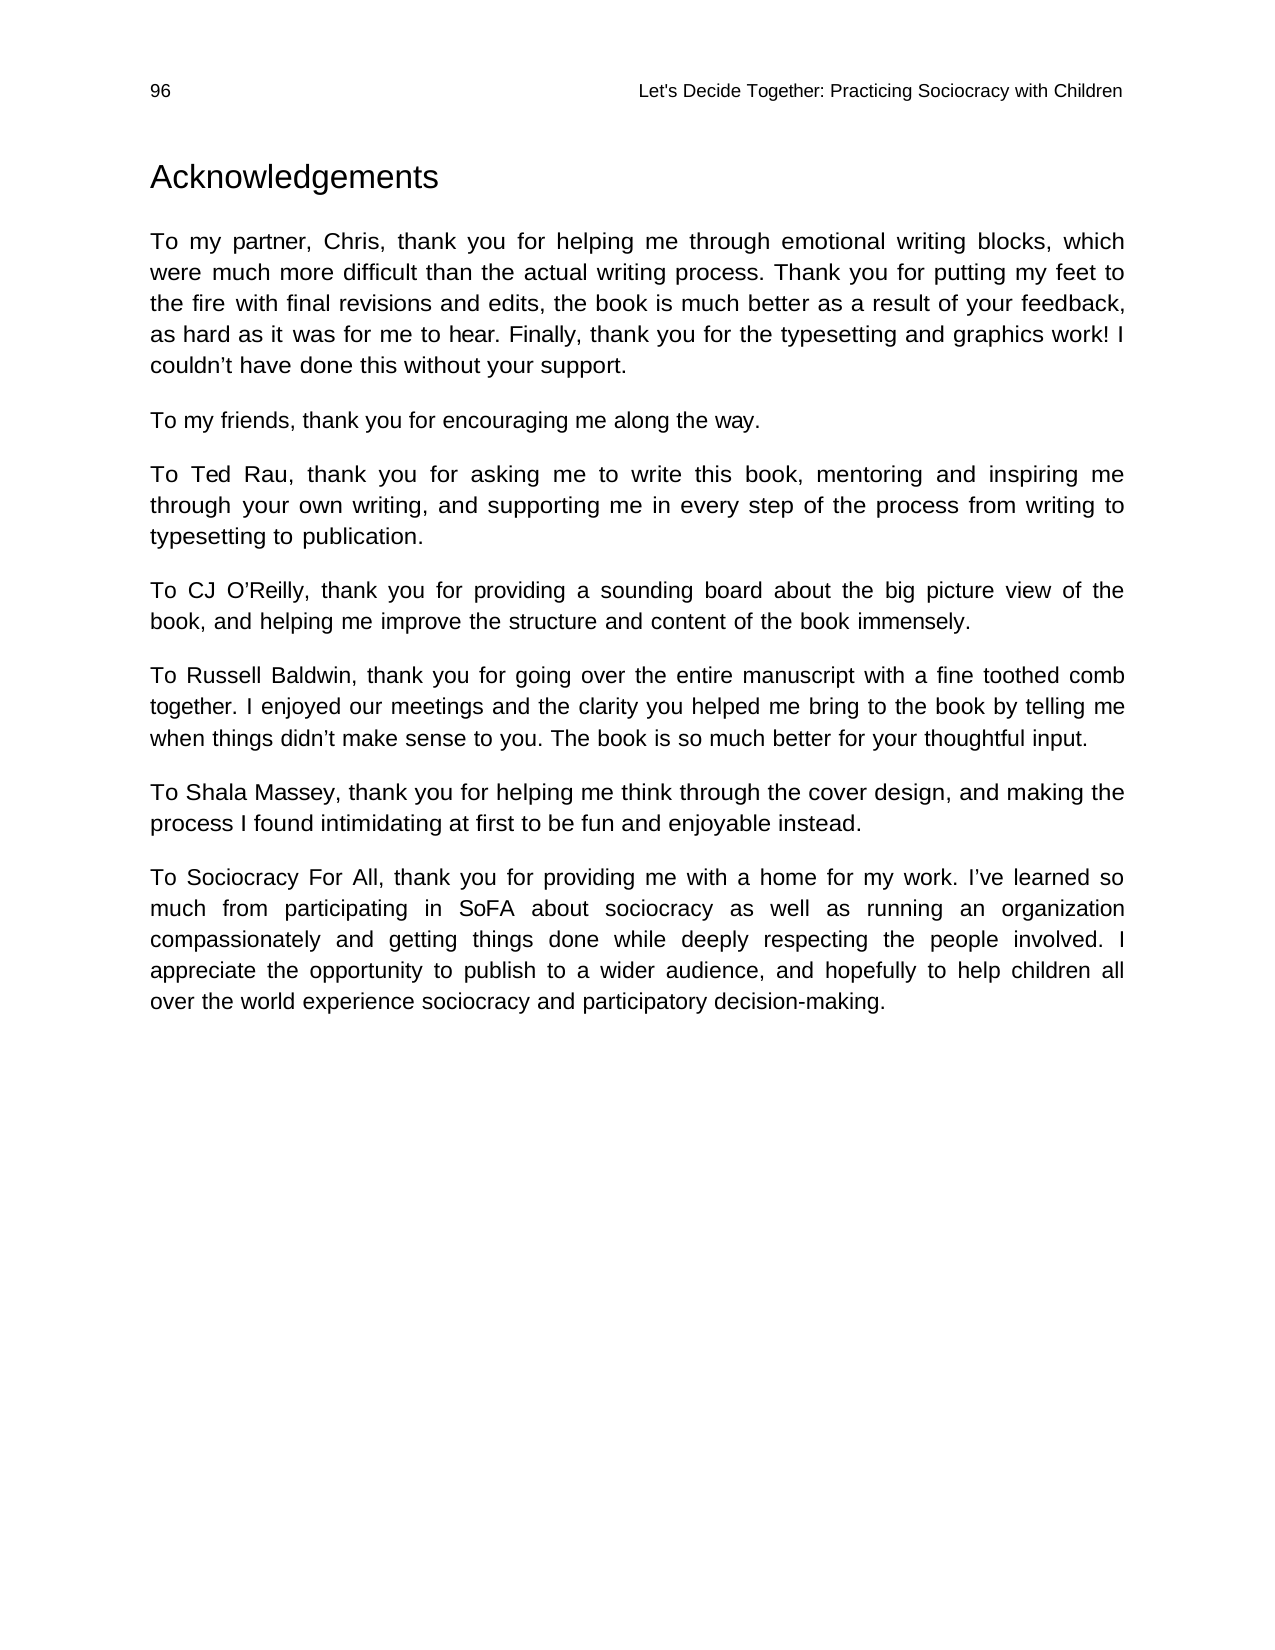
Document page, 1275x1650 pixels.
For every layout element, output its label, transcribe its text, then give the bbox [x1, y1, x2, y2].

text To Ted Rau, thank you for asking me to write this book, mentoring and inspiring me through your own writing, and supporting me in every step of the process from writing to typesetting to publication. [150, 461, 1125, 549]
subtitle Acknowledgements [150, 157, 1137, 196]
text To Sociocracy For All, thank you for providing me with a home for my work. I’ve learned so much from participating in SoFA about sociocracy as well as running an organization compassionately and getting things done while deeply respecting the people involved. I appreciate the opportunity to publish to a wider audience, and hopefully to help children all over the world experience sociocracy and participatory decision-making. [150, 864, 1125, 1014]
text To CJ O’Reilly, thank you for providing a sounding board about the big picture view of the book, and helping me improve the structure and content of the book immensely. [150, 577, 1125, 634]
text To my friends, thank you for encouraging me along the way. [150, 407, 1137, 433]
text To Shala Massey, thank you for helping me think through the cover design, and making the process I found intimidating at first to be fun and enjoyable instead. [150, 778, 1125, 836]
text To my partner, Chris, thank you for helping me through emotional writing blocks, which were much more difficult than the actual writing process. Thank you for putting my feet to the fire with final revisions and edits, the book is much better as a result of your feedback, as hard as it was for me to hear. Finally, thank you for the typesetting and graphics work! I couldn’t have done this without your support. [150, 228, 1125, 379]
text To Russell Baldwin, thank you for going over the entire manuscript with a fine toothed comb together. I enjoyed our meetings and the clarity you helped me bring to the book by telling me when things didn’t make sense to you. The book is so much better for your thoughtful input. [150, 662, 1125, 751]
